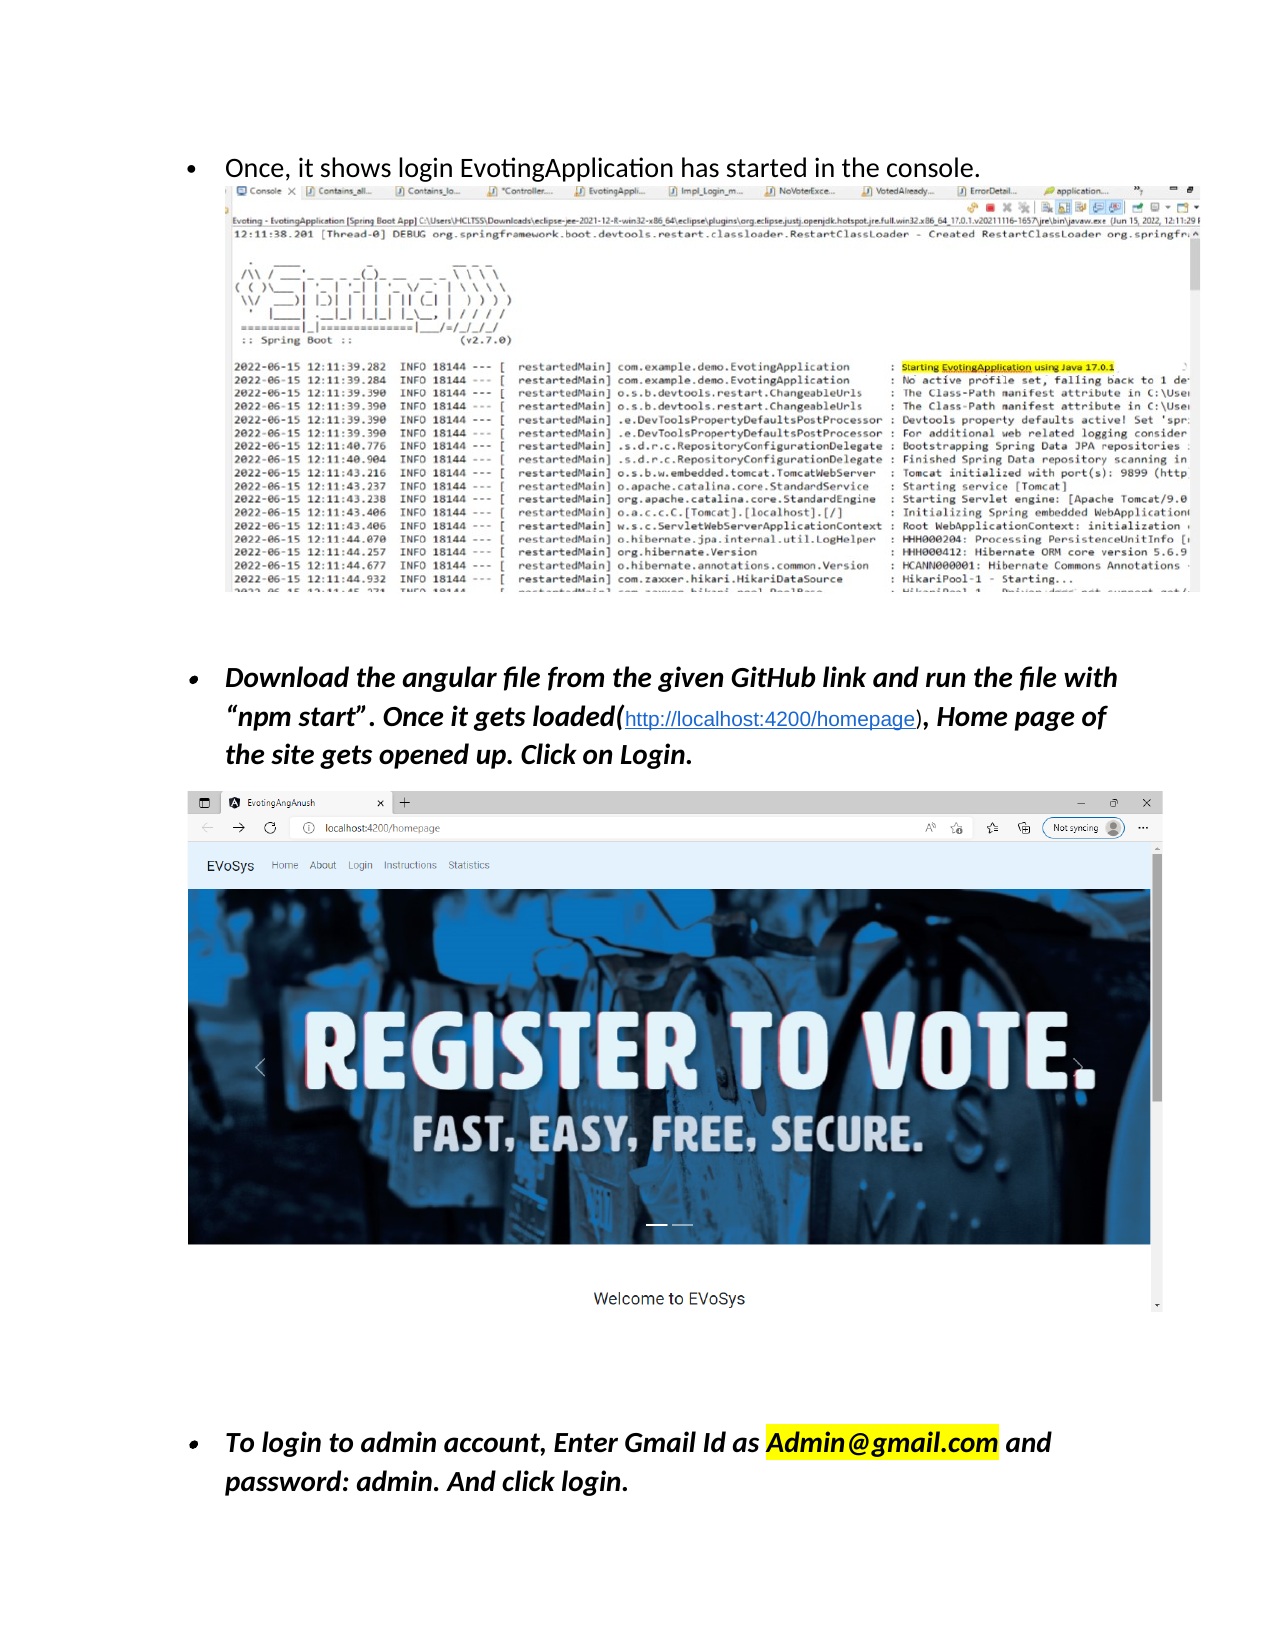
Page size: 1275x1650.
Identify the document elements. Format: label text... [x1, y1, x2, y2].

list Download the angular file from the given GitHub link and run the file with “npm start”. Once it gets loaded(http://localhost:4200/homepage), Home page of the site gets opened up. Click on Login. [187, 659, 1125, 772]
list To login to admin account, Enter Gmail Id as Admin@gmail.com and password: admin. And click login. [187, 1424, 1125, 1498]
picture [187, 791, 1163, 1312]
picture [225, 186, 1200, 594]
